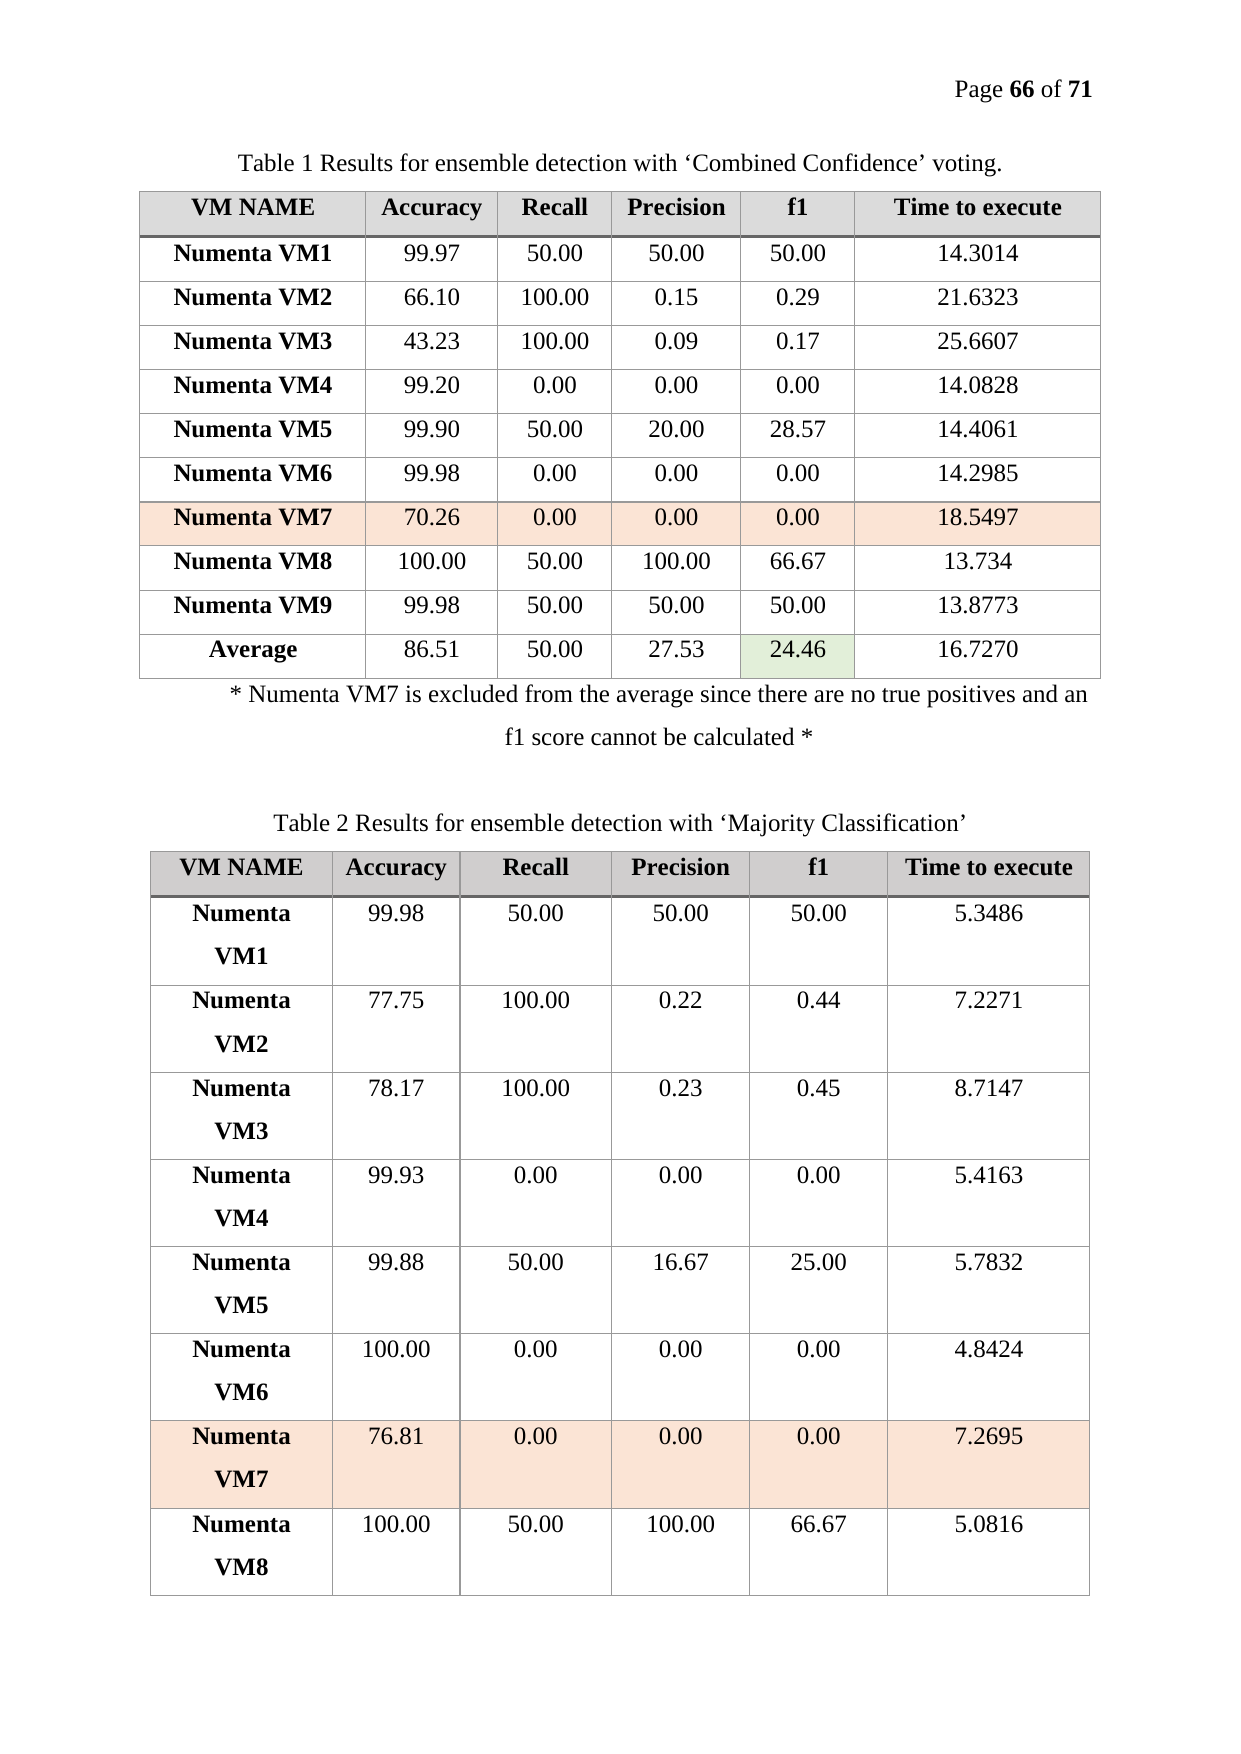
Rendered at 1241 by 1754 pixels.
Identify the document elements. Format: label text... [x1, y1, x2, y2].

table_cell 99.98 [366, 591, 497, 633]
table_cell 66.67 [750, 1509, 887, 1595]
table_cell Numenta VM1 [140, 238, 365, 281]
table_cell Numenta VM2 [140, 282, 365, 325]
table_cell 76.81 [333, 1421, 459, 1508]
table_cell Numenta VM6 [140, 458, 365, 501]
table_header Time to execute [888, 852, 1089, 895]
table_cell 21.6323 [855, 282, 1100, 325]
table_cell 99.97 [366, 238, 497, 281]
table_cell 66.67 [741, 546, 854, 589]
table_cell 8.7147 [888, 1073, 1089, 1159]
table_cell 0.00 [461, 1334, 611, 1420]
table_cell Numenta VM9 [140, 591, 365, 633]
table_cell 0.45 [750, 1073, 887, 1159]
table_cell 50.00 [750, 898, 887, 984]
table_cell 100.00 [498, 282, 611, 325]
table_cell 50.00 [498, 414, 611, 457]
table_cell 99.98 [333, 898, 459, 984]
table_cell 70.26 [366, 503, 497, 545]
table_cell 4.8424 [888, 1334, 1089, 1420]
table_header VM NAME [140, 192, 365, 235]
table_cell 18.5497 [855, 503, 1100, 545]
table_header Recall [498, 192, 611, 235]
table_cell 0.00 [741, 370, 854, 413]
table_cell Numenta VM8 [140, 546, 365, 589]
table_cell 0.00 [612, 370, 740, 413]
table_cell 50.00 [498, 635, 611, 678]
table_cell 0.00 [741, 458, 854, 501]
table_cell 0.00 [498, 370, 611, 413]
table_cell 0.00 [750, 1421, 887, 1508]
table_cell 0.29 [741, 282, 854, 325]
table_cell 100.00 [461, 1073, 611, 1159]
table_cell 0.00 [612, 1334, 749, 1420]
table_cell 50.00 [498, 546, 611, 589]
table_cell Numenta VM5 [140, 414, 365, 457]
table_cell 99.90 [366, 414, 497, 457]
table_cell 99.88 [333, 1247, 459, 1333]
table_header Recall [461, 852, 611, 895]
text Table 2 Results for ensemble detection with ‘Majority Classification’ [148, 808, 1092, 837]
table_cell 13.734 [855, 546, 1100, 589]
table_cell 14.3014 [855, 238, 1100, 281]
table_cell 5.4163 [888, 1160, 1089, 1246]
table_cell 0.00 [750, 1160, 887, 1246]
table_cell 78.17 [333, 1073, 459, 1159]
table_header f1 [741, 192, 854, 235]
table_cell Numenta VM4 [151, 1160, 332, 1246]
table_cell 100.00 [366, 546, 497, 589]
text * Numenta VM7 is excluded from the average since there are no true positives and an f1 score cannot be calculated * [223, 679, 1094, 751]
table_cell 14.4061 [855, 414, 1100, 457]
table_header VM NAME [151, 852, 332, 895]
table_cell 50.00 [461, 1247, 611, 1333]
table_cell 100.00 [333, 1509, 459, 1595]
table_cell Numenta VM8 [151, 1509, 332, 1595]
table_cell 0.00 [498, 503, 611, 545]
table_cell 0.23 [612, 1073, 749, 1159]
table_cell 50.00 [461, 898, 611, 984]
table_cell 0.00 [461, 1160, 611, 1246]
table_cell 0.17 [741, 326, 854, 369]
table_cell 100.00 [498, 326, 611, 369]
table_cell 16.67 [612, 1247, 749, 1333]
table_cell 50.00 [741, 238, 854, 281]
table_cell 20.00 [612, 414, 740, 457]
table_cell Numenta VM5 [151, 1247, 332, 1333]
table_cell Numenta VM1 [151, 898, 332, 984]
table_cell 0.00 [461, 1421, 611, 1508]
table_cell 13.8773 [855, 591, 1100, 633]
table_cell 0.44 [750, 986, 887, 1072]
table_cell 50.00 [612, 898, 749, 984]
table_cell 50.00 [612, 238, 740, 281]
table_cell 50.00 [741, 591, 854, 633]
table_cell 50.00 [498, 591, 611, 633]
table_cell 25.6607 [855, 326, 1100, 369]
table_header Accuracy [366, 192, 497, 235]
table_cell 50.00 [612, 591, 740, 633]
table_cell 25.00 [750, 1247, 887, 1333]
table_cell 100.00 [333, 1334, 459, 1420]
table_cell 0.00 [612, 1160, 749, 1246]
table_cell 50.00 [498, 238, 611, 281]
table_cell Numenta VM6 [151, 1334, 332, 1420]
text Table 1 Results for ensemble detection with ‘Combined Confidence’ voting. [148, 148, 1092, 176]
table_cell 5.3486 [888, 898, 1089, 984]
table_cell 0.09 [612, 326, 740, 369]
table_cell 0.00 [750, 1334, 887, 1420]
table_cell Numenta VM3 [140, 326, 365, 369]
table_cell 24.46 [741, 635, 854, 678]
table_cell 0.22 [612, 986, 749, 1072]
table_cell 16.7270 [855, 635, 1100, 678]
table_cell 99.20 [366, 370, 497, 413]
table_cell Average [140, 635, 365, 678]
table_cell 5.7832 [888, 1247, 1089, 1333]
table_cell 28.57 [741, 414, 854, 457]
table_cell 5.0816 [888, 1509, 1089, 1595]
table_header f1 [750, 852, 887, 895]
table_cell 0.00 [498, 458, 611, 501]
table_cell 0.15 [612, 282, 740, 325]
table_cell 100.00 [461, 986, 611, 1072]
table_cell 86.51 [366, 635, 497, 678]
table_cell 0.00 [612, 458, 740, 501]
table_cell Numenta VM7 [151, 1421, 332, 1508]
table_cell 99.93 [333, 1160, 459, 1246]
table_cell 99.98 [366, 458, 497, 501]
table_cell 14.0828 [855, 370, 1100, 413]
table_header Precision [612, 852, 749, 895]
table_cell 43.23 [366, 326, 497, 369]
table_cell 7.2271 [888, 986, 1089, 1072]
table_cell 0.00 [612, 503, 740, 545]
table_header Time to execute [855, 192, 1100, 235]
table_cell 14.2985 [855, 458, 1100, 501]
table_cell 0.00 [741, 503, 854, 545]
table_cell Numenta VM2 [151, 986, 332, 1072]
table_cell Numenta VM3 [151, 1073, 332, 1159]
table_cell 27.53 [612, 635, 740, 678]
table_header Precision [612, 192, 740, 235]
table_cell Numenta VM7 [140, 503, 365, 545]
table_cell 7.2695 [888, 1421, 1089, 1508]
table_cell 100.00 [612, 546, 740, 589]
table_cell 77.75 [333, 986, 459, 1072]
table_cell 50.00 [461, 1509, 611, 1595]
table_cell 66.10 [366, 282, 497, 325]
table_header Accuracy [333, 852, 459, 895]
table_cell 0.00 [612, 1421, 749, 1508]
table_cell Numenta VM4 [140, 370, 365, 413]
table_cell 100.00 [612, 1509, 749, 1595]
